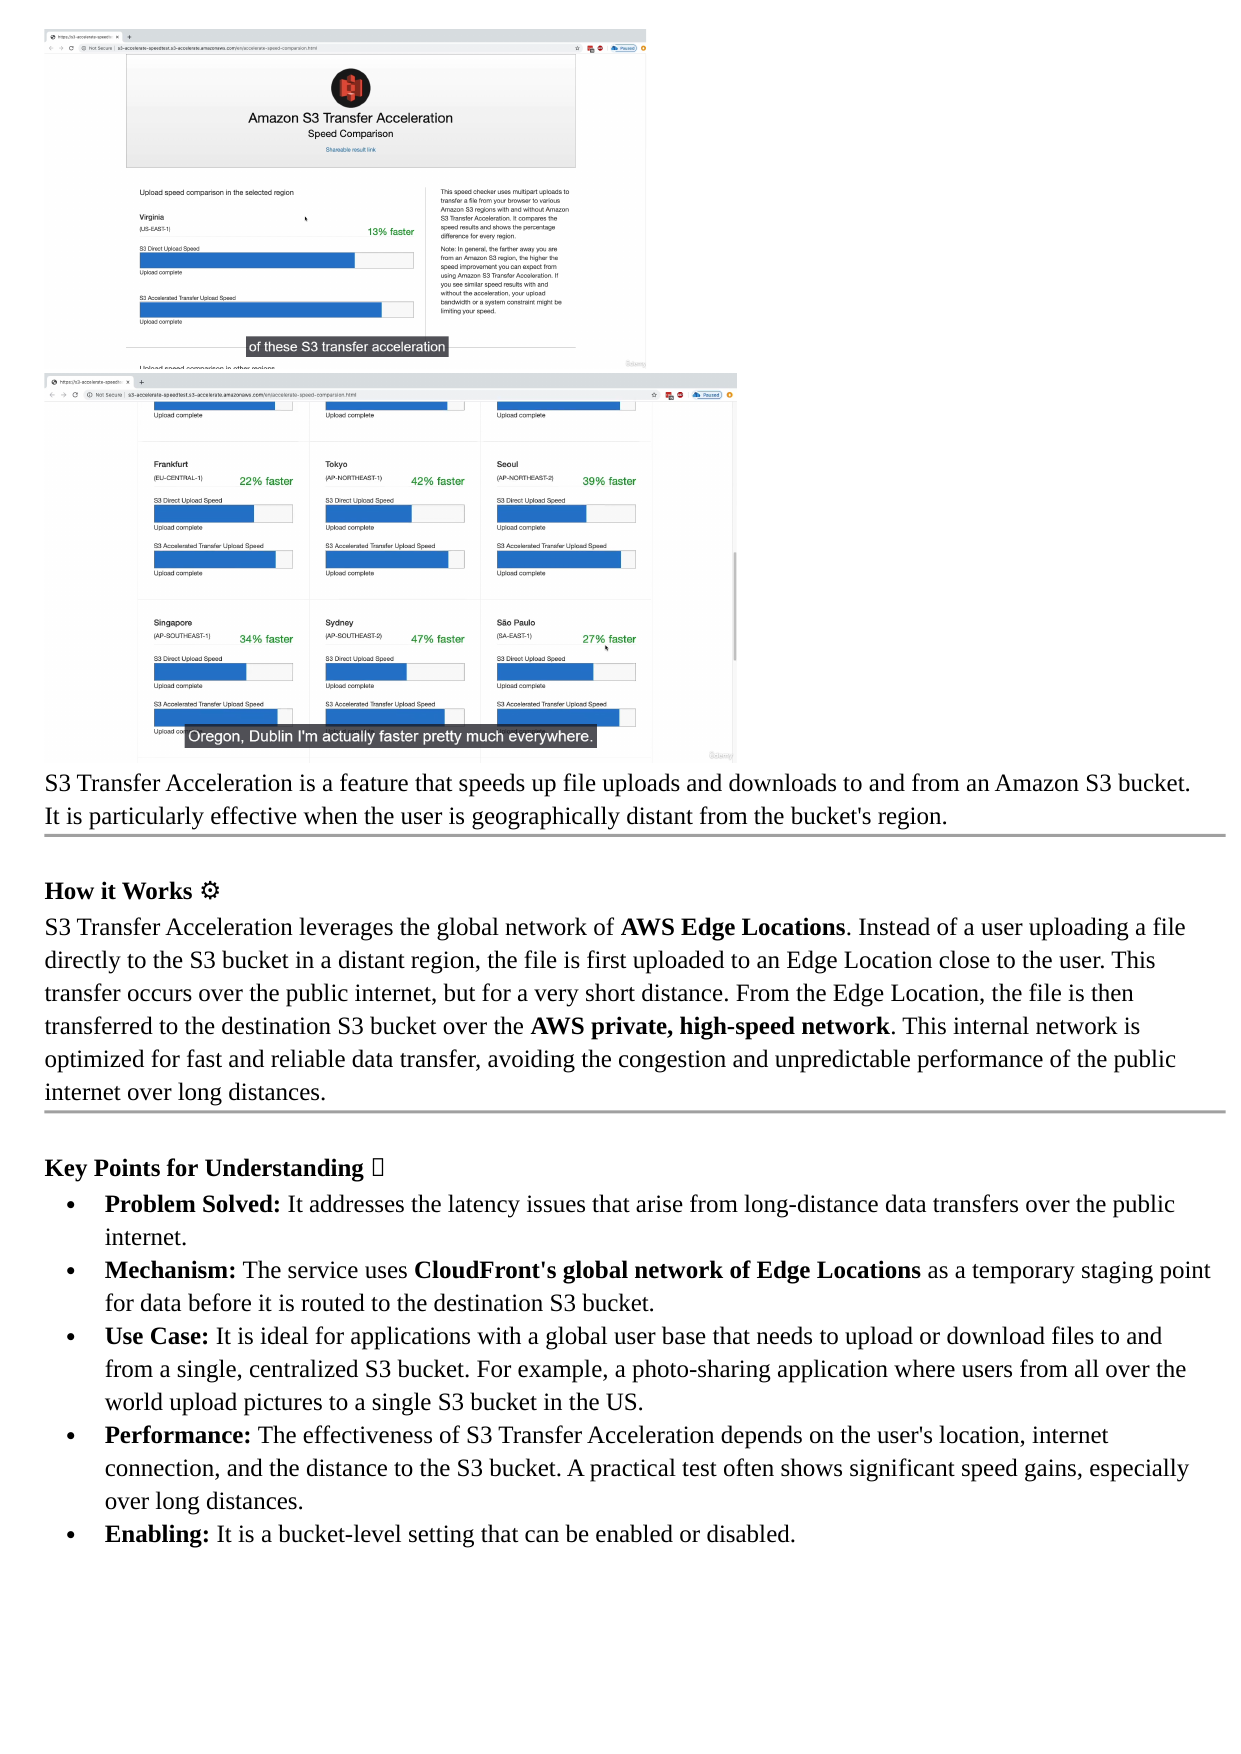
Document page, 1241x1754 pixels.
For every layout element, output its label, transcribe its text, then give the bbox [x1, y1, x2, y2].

list Key Points for Understanding 📝 [44, 1149, 1211, 1183]
list How it Works ⚙️ [44, 873, 1211, 907]
list S3 Transfer Acceleration is a feature that speeds up file uploads and downloads to and from an Amazon S3 bucket. It is particularly effective when the user is geographically distant from the bucket's region. [44, 768, 1211, 829]
list S3 Transfer Acceleration leverages the global network of AWS Edge Locations. Instead of a user uploading a file directly to the S3 bucket in a distant region, the file is first uploaded to an Edge Location close to the user. This transfer occurs over the public internet, but for a very short distance. From the Edge Location, the file is then transferred to the destination S3 bucket over the AWS private, high-speed network. This internal network is optimized for fast and reliable data transfer, avoiding the congestion and unpredictable performance of the public internet over long distances. [44, 912, 1211, 1106]
list Use Case: It is ideal for applications with a global user base that needs to upload or download files to and from a single, centralized S3 bucket. For example, a photo-sharing application where users from all over the world upload pictures to a single S3 bucket in the US. [67, 1321, 1211, 1416]
list Enabling: It is a bucket-level setting that can be enabled or disabled. [67, 1519, 1211, 1548]
list Problem Solved: It addresses the latency issues that arise from long-distance data transfers over the public internet. [67, 1189, 1211, 1250]
picture [44, 373, 737, 763]
list Performance: The effectiveness of S3 Transfer Acceleration depends on the user's location, internet connection, and the distance to the S3 bucket. A practical test often shows significant speed gains, especially over long distances. [67, 1420, 1211, 1514]
picture [44, 29, 647, 369]
list Mechanism: The service uses CloudFront's global network of Edge Locations as a temporary staging point for data before it is routed to the destination S3 bucket. [67, 1255, 1211, 1316]
